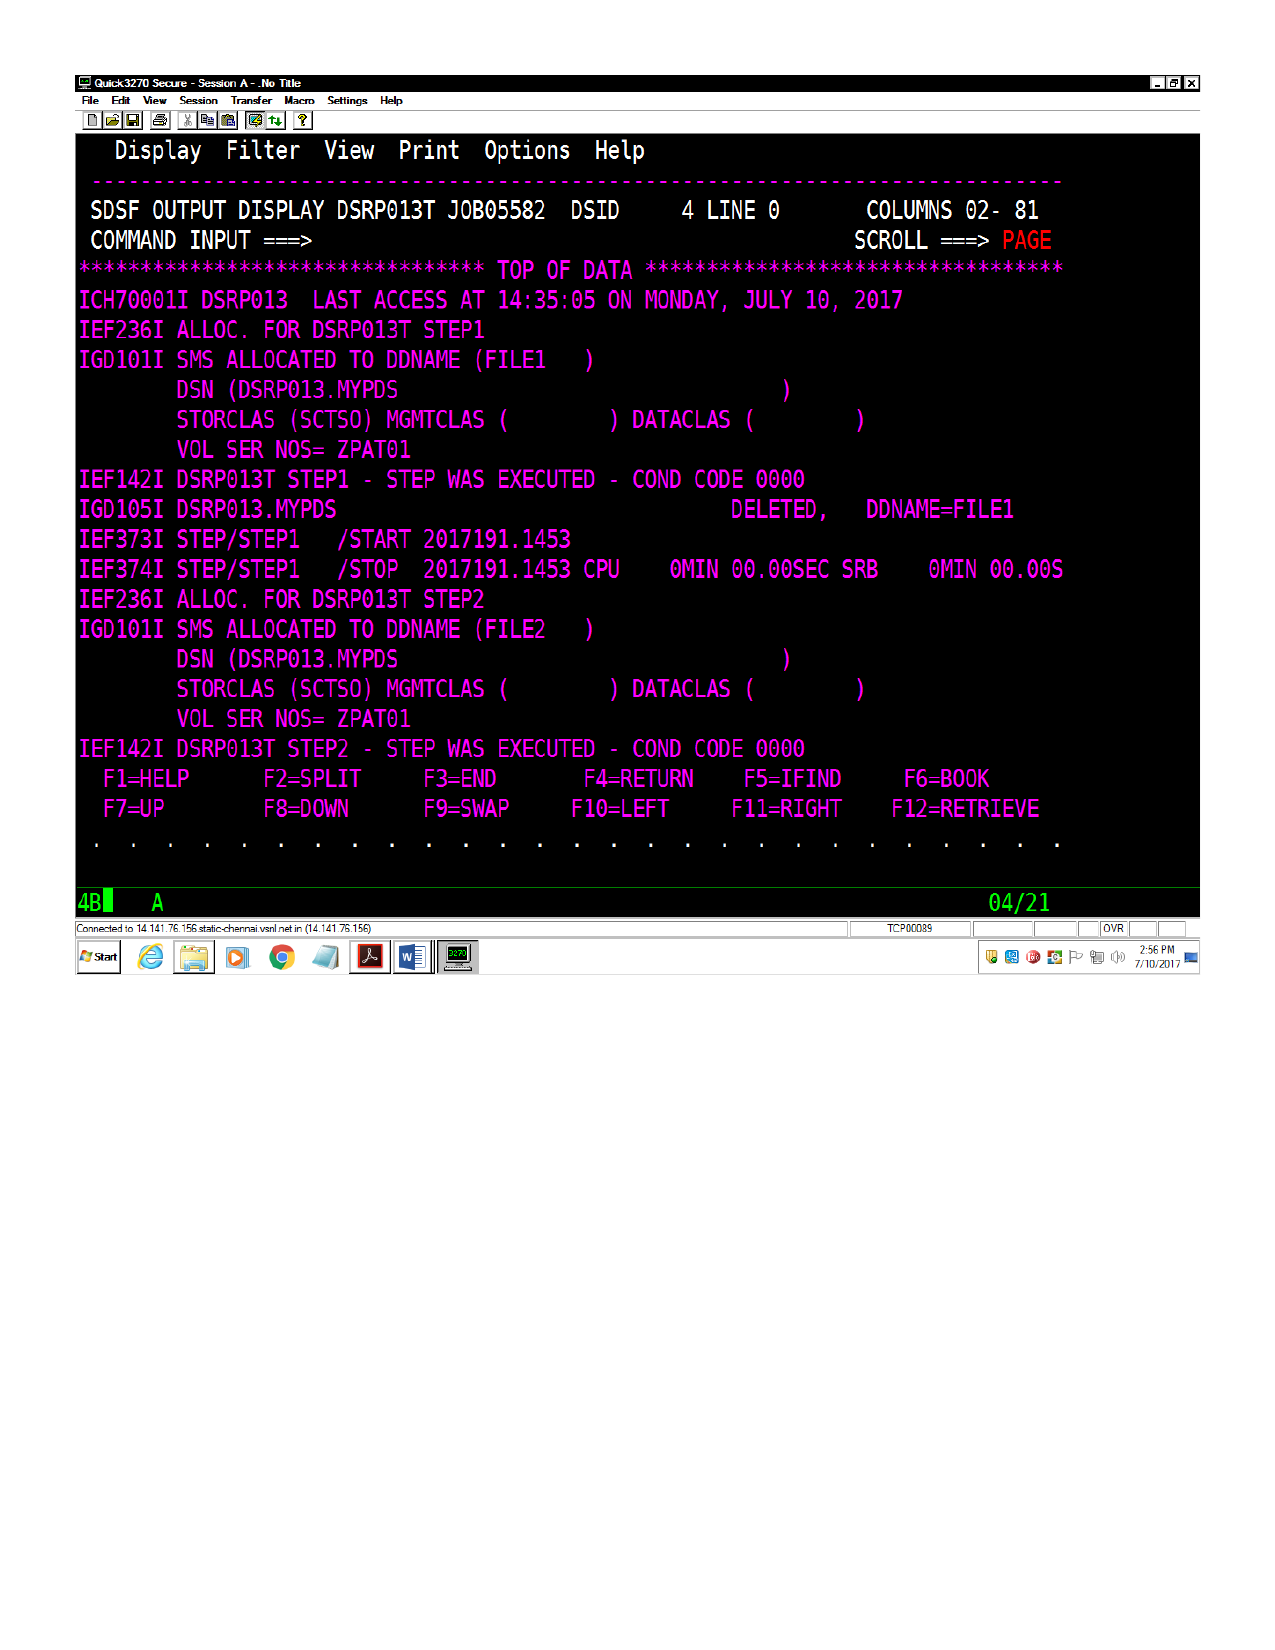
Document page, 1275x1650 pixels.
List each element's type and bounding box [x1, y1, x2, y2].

picture [75, 75, 1200, 975]
